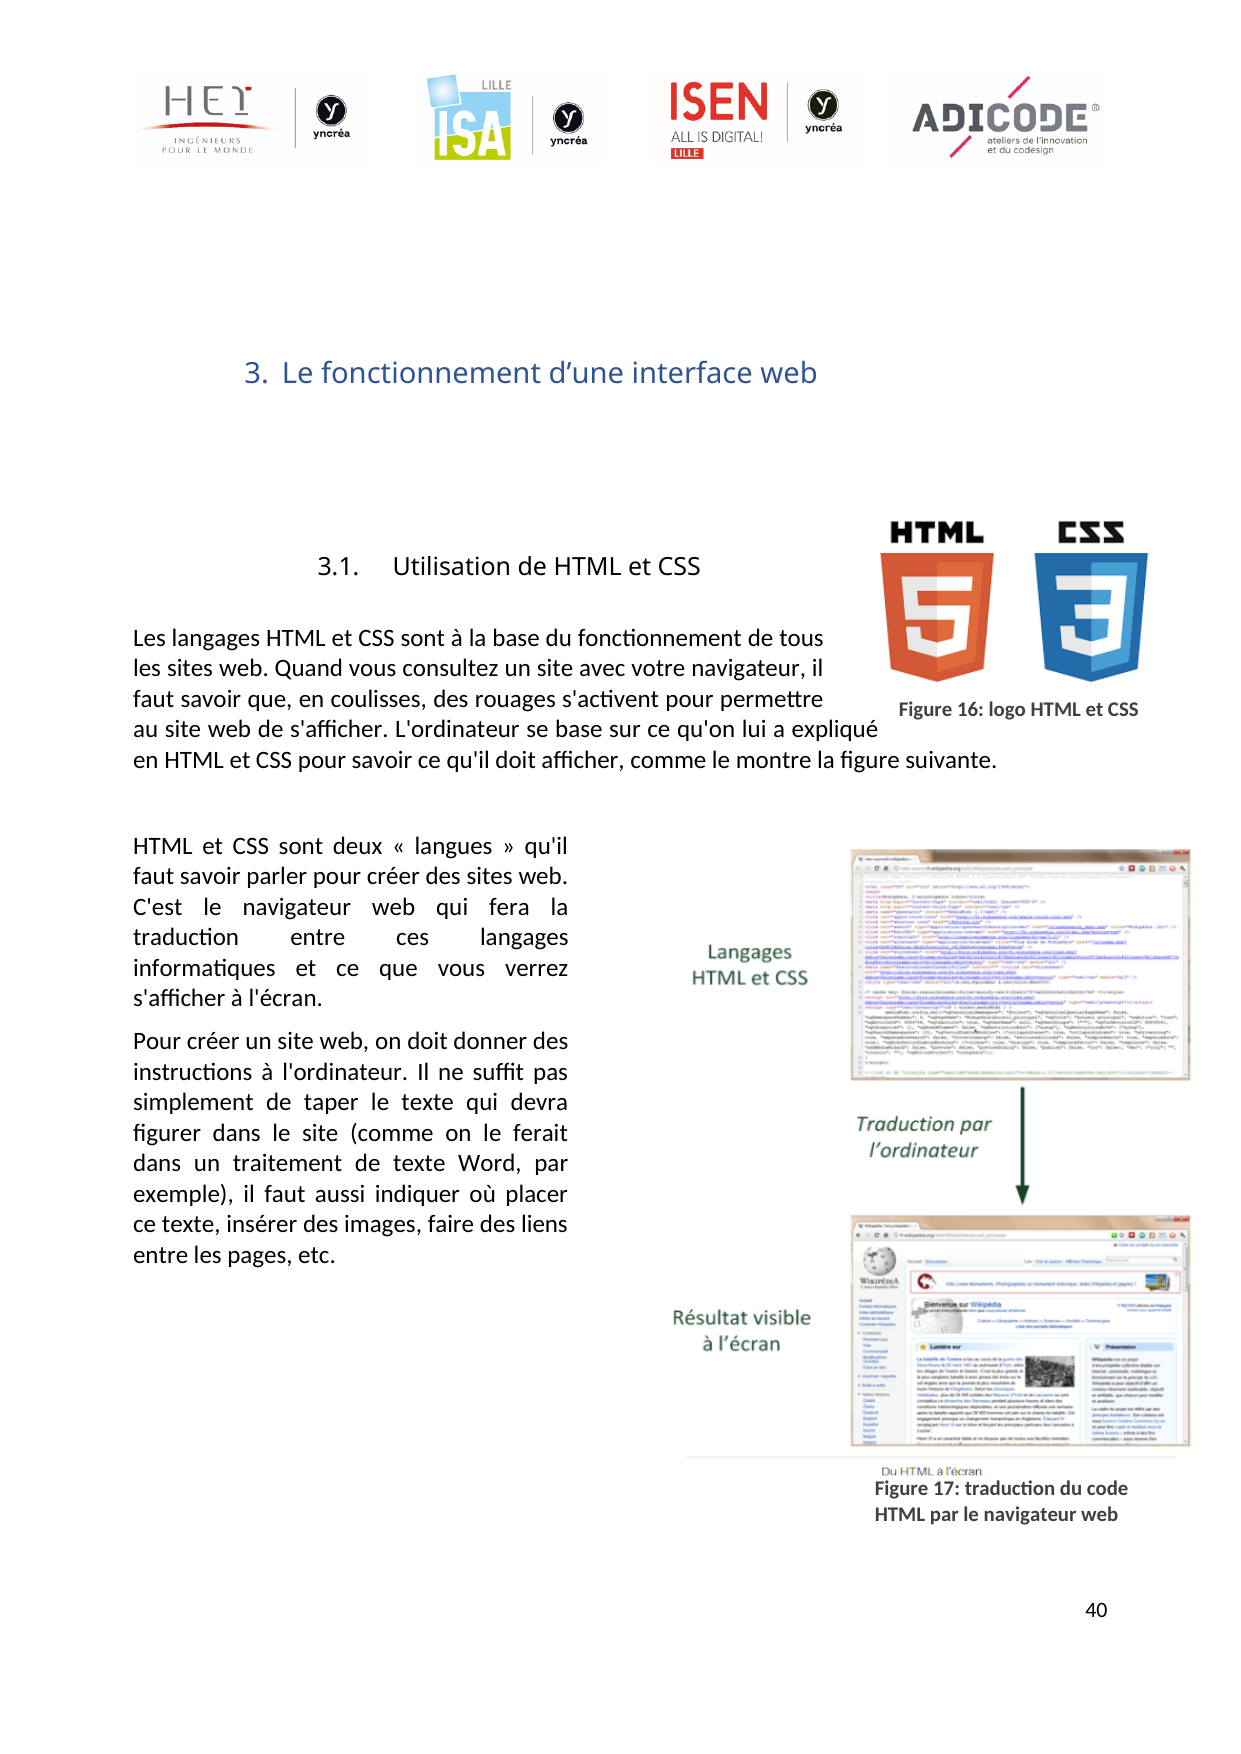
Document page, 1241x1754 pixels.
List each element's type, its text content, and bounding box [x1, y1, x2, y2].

picture [843, 511, 1186, 692]
text HTML et CSS sont deux « langues » qu'il faut savoir parler pour créer des sites web. C'est le navigateur web qui fera la traduction entre ces langages informatiques et ce que vous verrez s'afficher à l'écran. [133, 830, 1107, 1013]
picture [587, 832, 1225, 1506]
text Pour créer un site web, on doit donner des instructions à l'ordinateur. Il ne suffit pas simplement de taper le texte qui devra figurer dans le site (comme on le ferait dans un traitement de texte Word, par exemple), il faut aussi indiquer où placer ce texte, insérer des images, faire des liens entre les pages, etc. [133, 1026, 587, 1270]
text Les langages HTML et CSS sont à la base du fonctionnement de tous les sites web. Quand vous consultez un site avec votre navigateur, il faut savoir que, en coulisses, des rouages s'activent pour permettre au site web de s'afficher. L'ordinateur se base sur ce qu'on lui a expliqué en HTML et CSS pour savoir ce qu'il doit afficher, comme le montre la figure suivante. [825, 622, 1107, 774]
subtitle Utilisation de HTML et CSS [317, 548, 843, 583]
subtitle Le fonctionnement d’une interface web [244, 352, 1107, 392]
picture [132, 73, 1108, 166]
